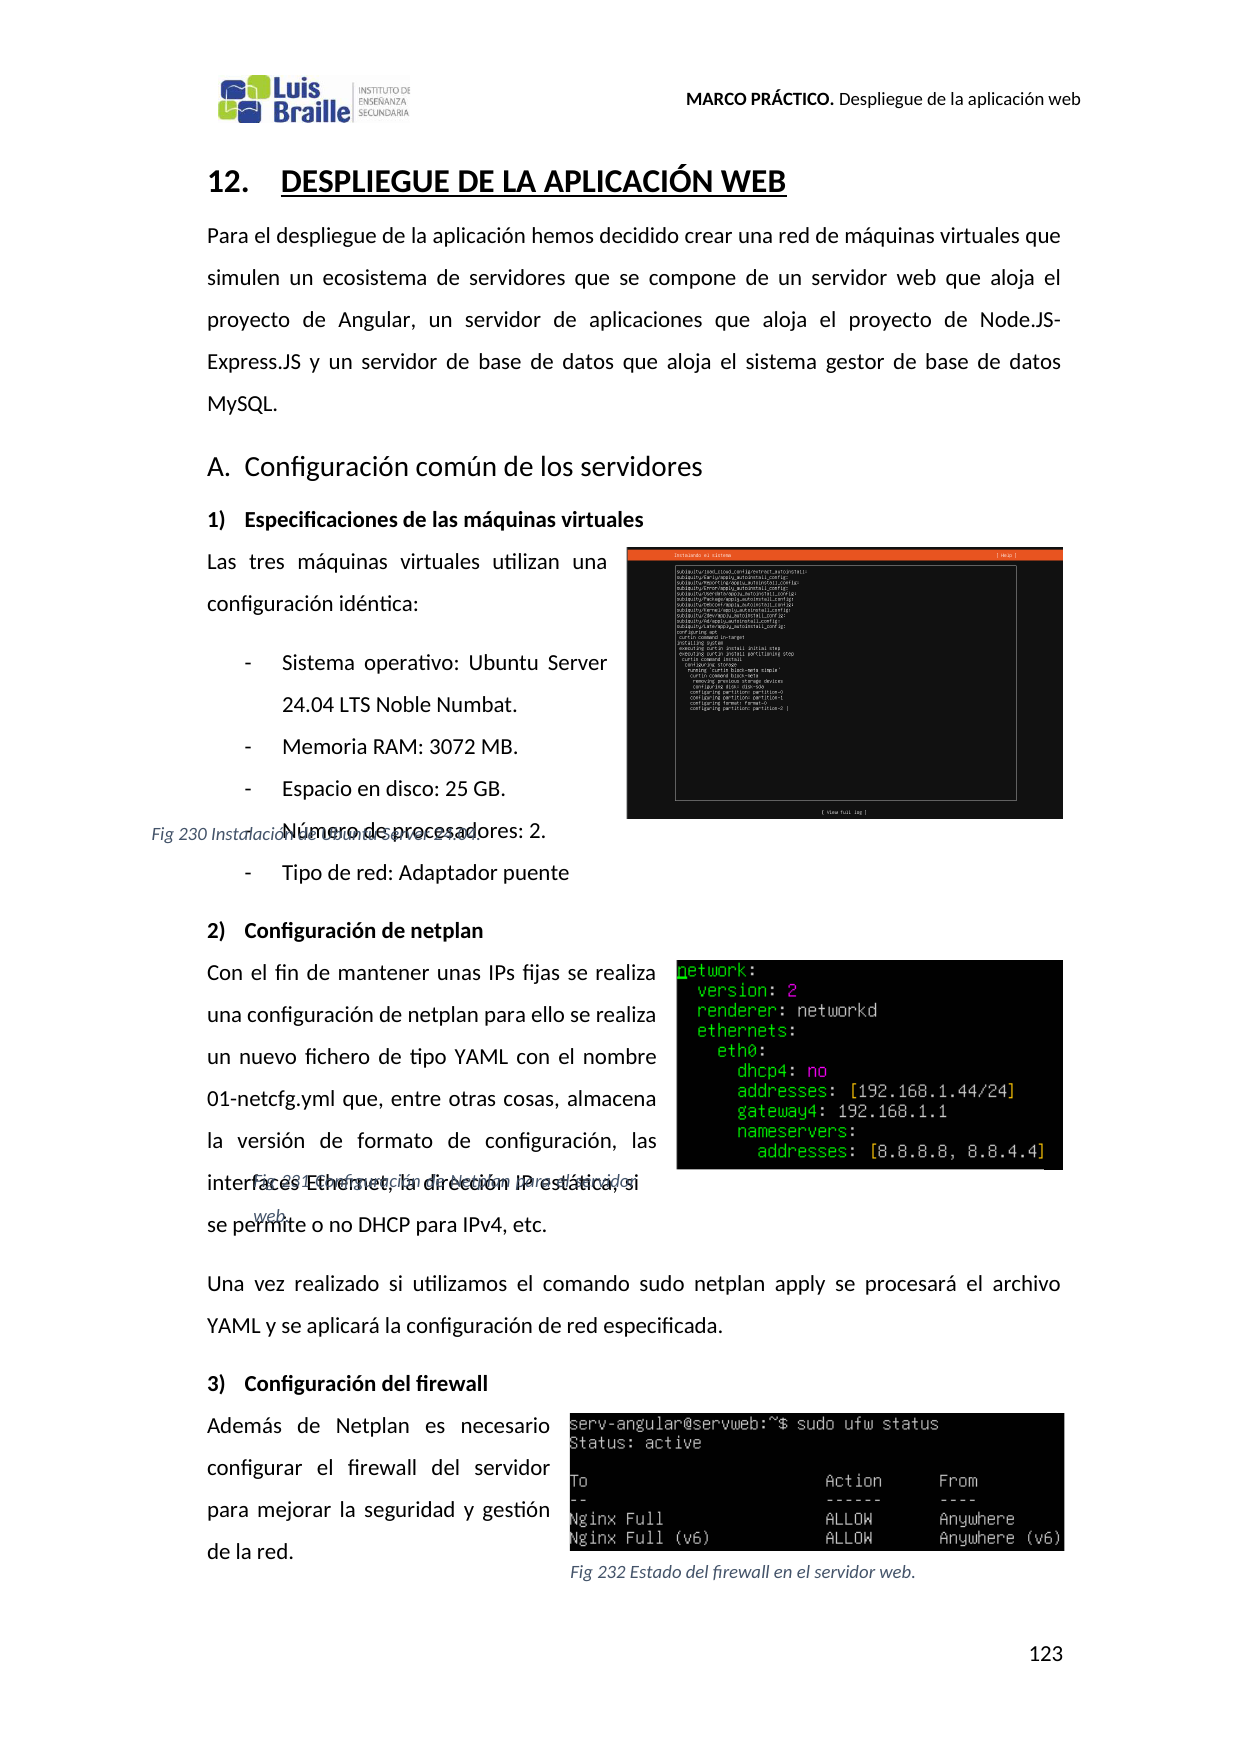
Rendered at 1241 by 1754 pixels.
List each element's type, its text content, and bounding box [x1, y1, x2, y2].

picture [676, 960, 1063, 1170]
text Para el despliegue de la aplicación hemos decidido crear una red de máquinas virtuales que simulen un ecosistema de servidores que se compone de un servidor web que aloja el proyecto de Angular, un servidor de aplicaciones que aloja el proyecto de Node.JS-Express.JS y un servidor de base de datos que aloja el sistema gestor de base de datos MySQL. [207, 221, 1063, 417]
list Sistema operativo: Ubuntu Server 24.04 LTS Noble Numbat. [244, 648, 626, 718]
list Tipo de red: Adaptador puente [244, 858, 1063, 886]
text Las tres máquinas virtuales utilizan una configuración idéntica: [207, 547, 626, 617]
list Espacio en disco: 25 GB. [244, 774, 626, 802]
list Memoria RAM: 3072 MB. [244, 732, 626, 760]
list Especificaciones de las máquinas virtuales [207, 505, 1063, 533]
picture [569, 1413, 1065, 1551]
subtitle DESPLIEGUE DE LA APLICACIÓN WEB [207, 160, 1063, 201]
list Configuración del firewall [207, 1369, 1063, 1398]
list Configuración común de los servidores [207, 448, 1063, 483]
list Configuración de netplan [207, 916, 1063, 944]
text Una vez realizado si utilizamos el comando sudo netplan apply se procesará el archivo YAML y se aplicará la configuración de red especificada. [207, 1269, 1063, 1339]
list Número de procesadores: 2. [244, 816, 1063, 844]
picture [626, 547, 1063, 819]
